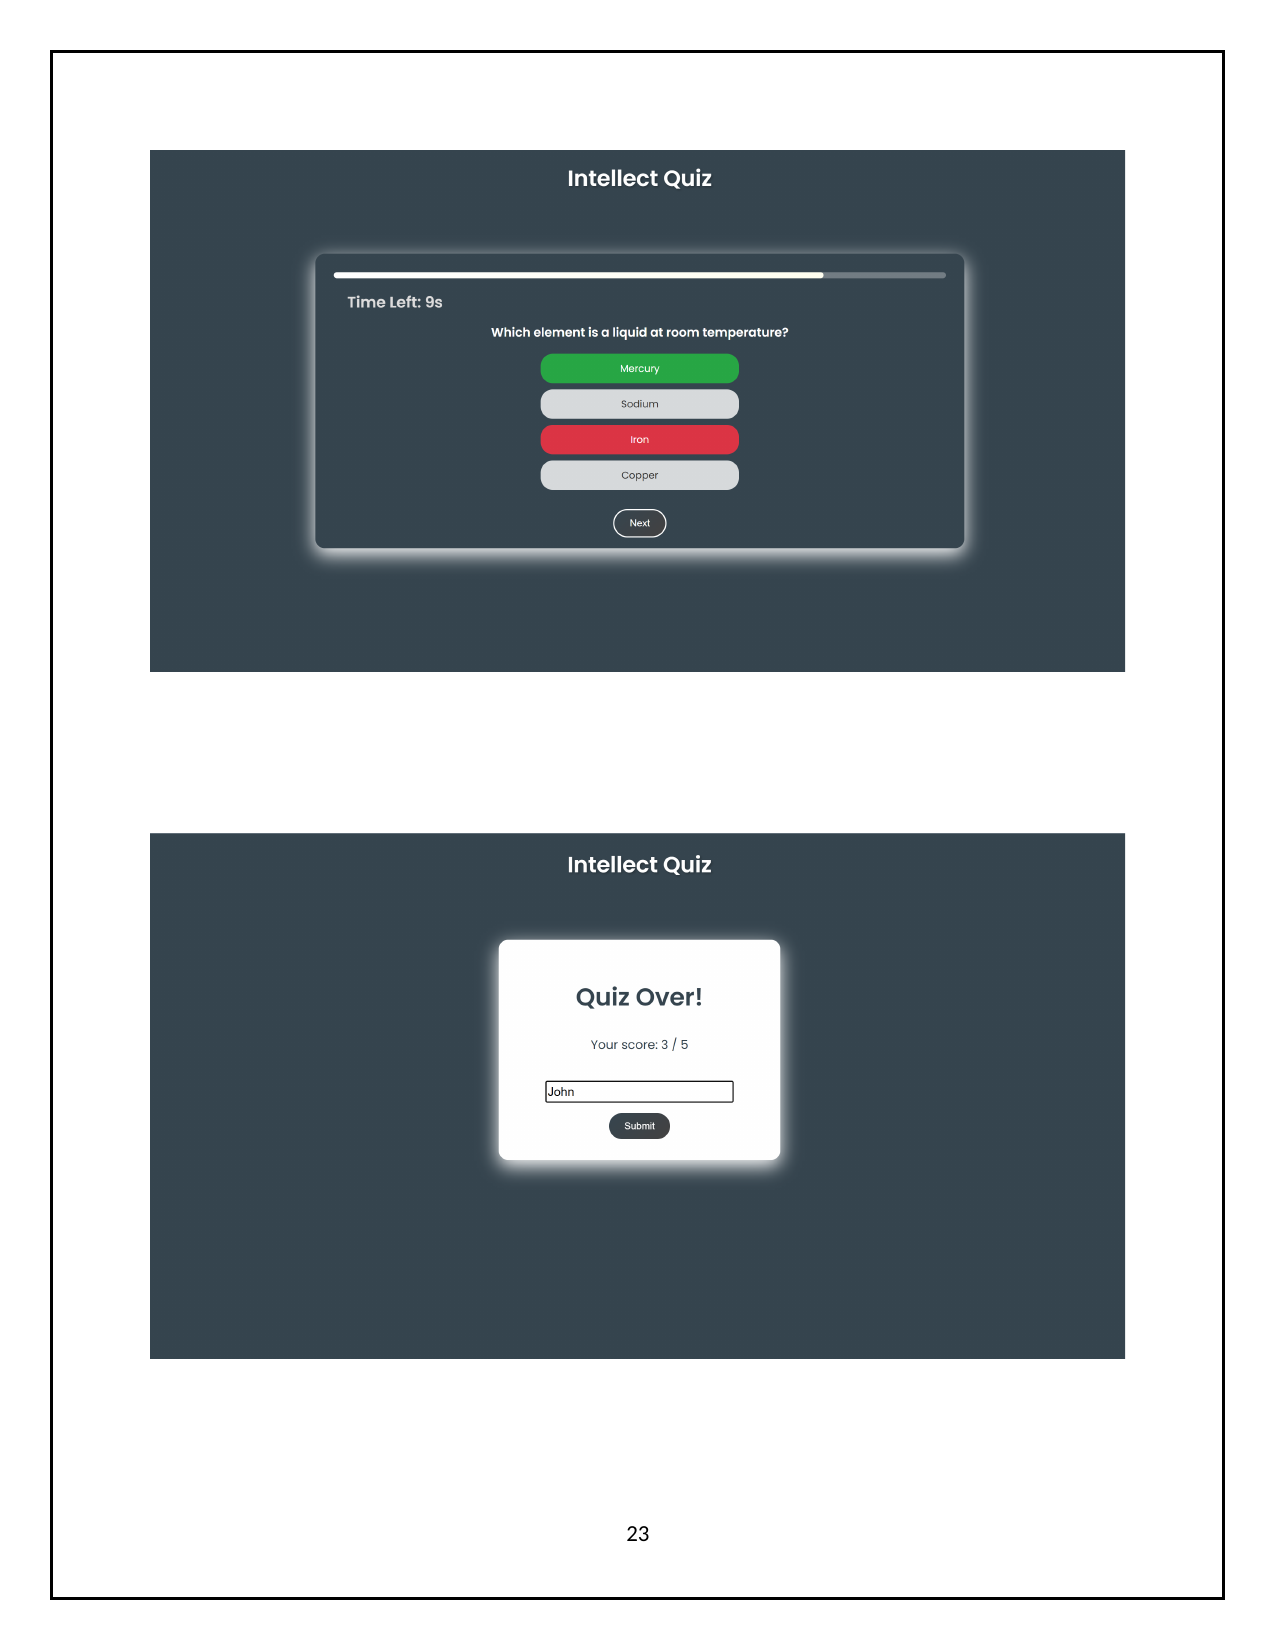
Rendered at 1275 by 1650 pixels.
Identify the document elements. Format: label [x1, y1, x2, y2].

picture [150, 150, 1125, 672]
picture [150, 833, 1125, 1359]
